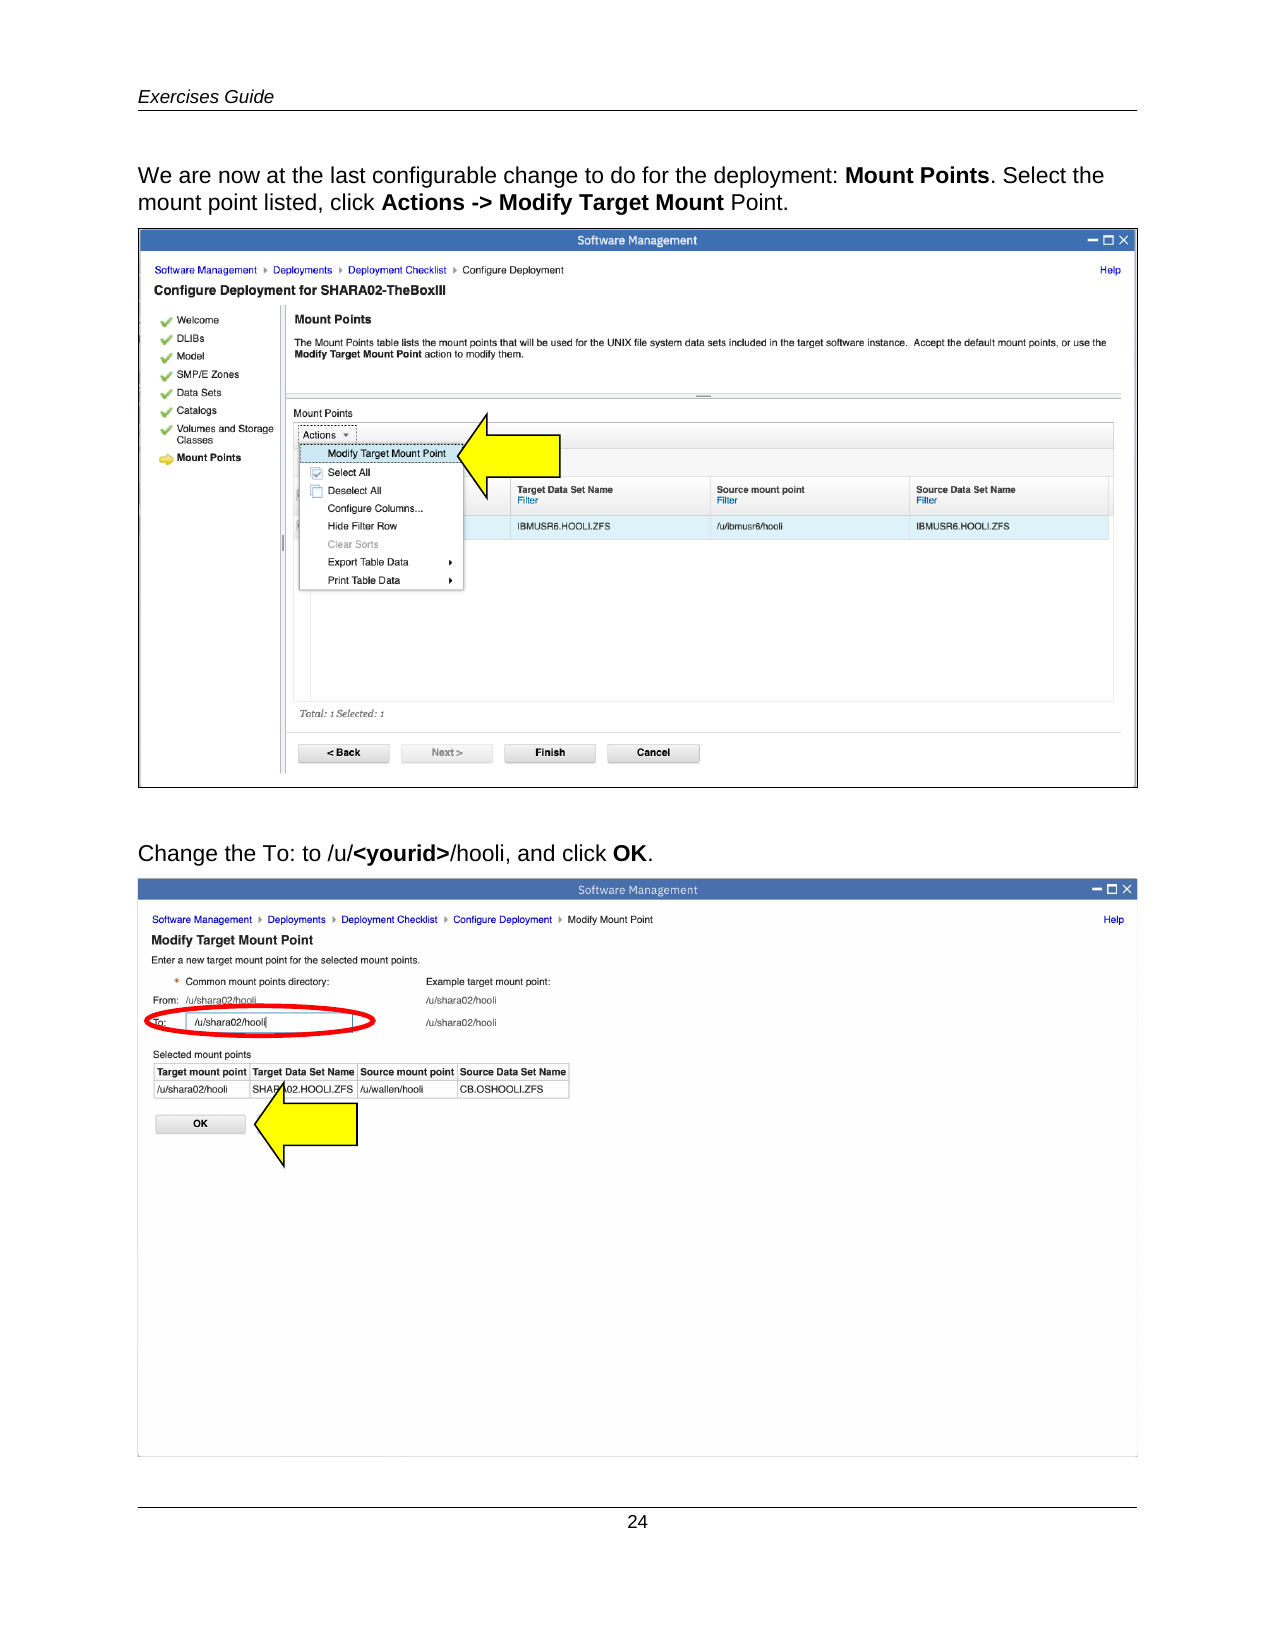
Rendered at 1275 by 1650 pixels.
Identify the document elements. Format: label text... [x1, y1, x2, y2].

text Change the To: to /u/<yourid>/hooli, and click OK. [138, 840, 1137, 866]
text We are now at the last configurable change to do for the deployment: Mount Points. Select the mount point listed, click Actions -> Modify Target Mount Point. [138, 162, 1137, 215]
picture [137, 878, 1138, 1457]
picture [139, 229, 1137, 787]
